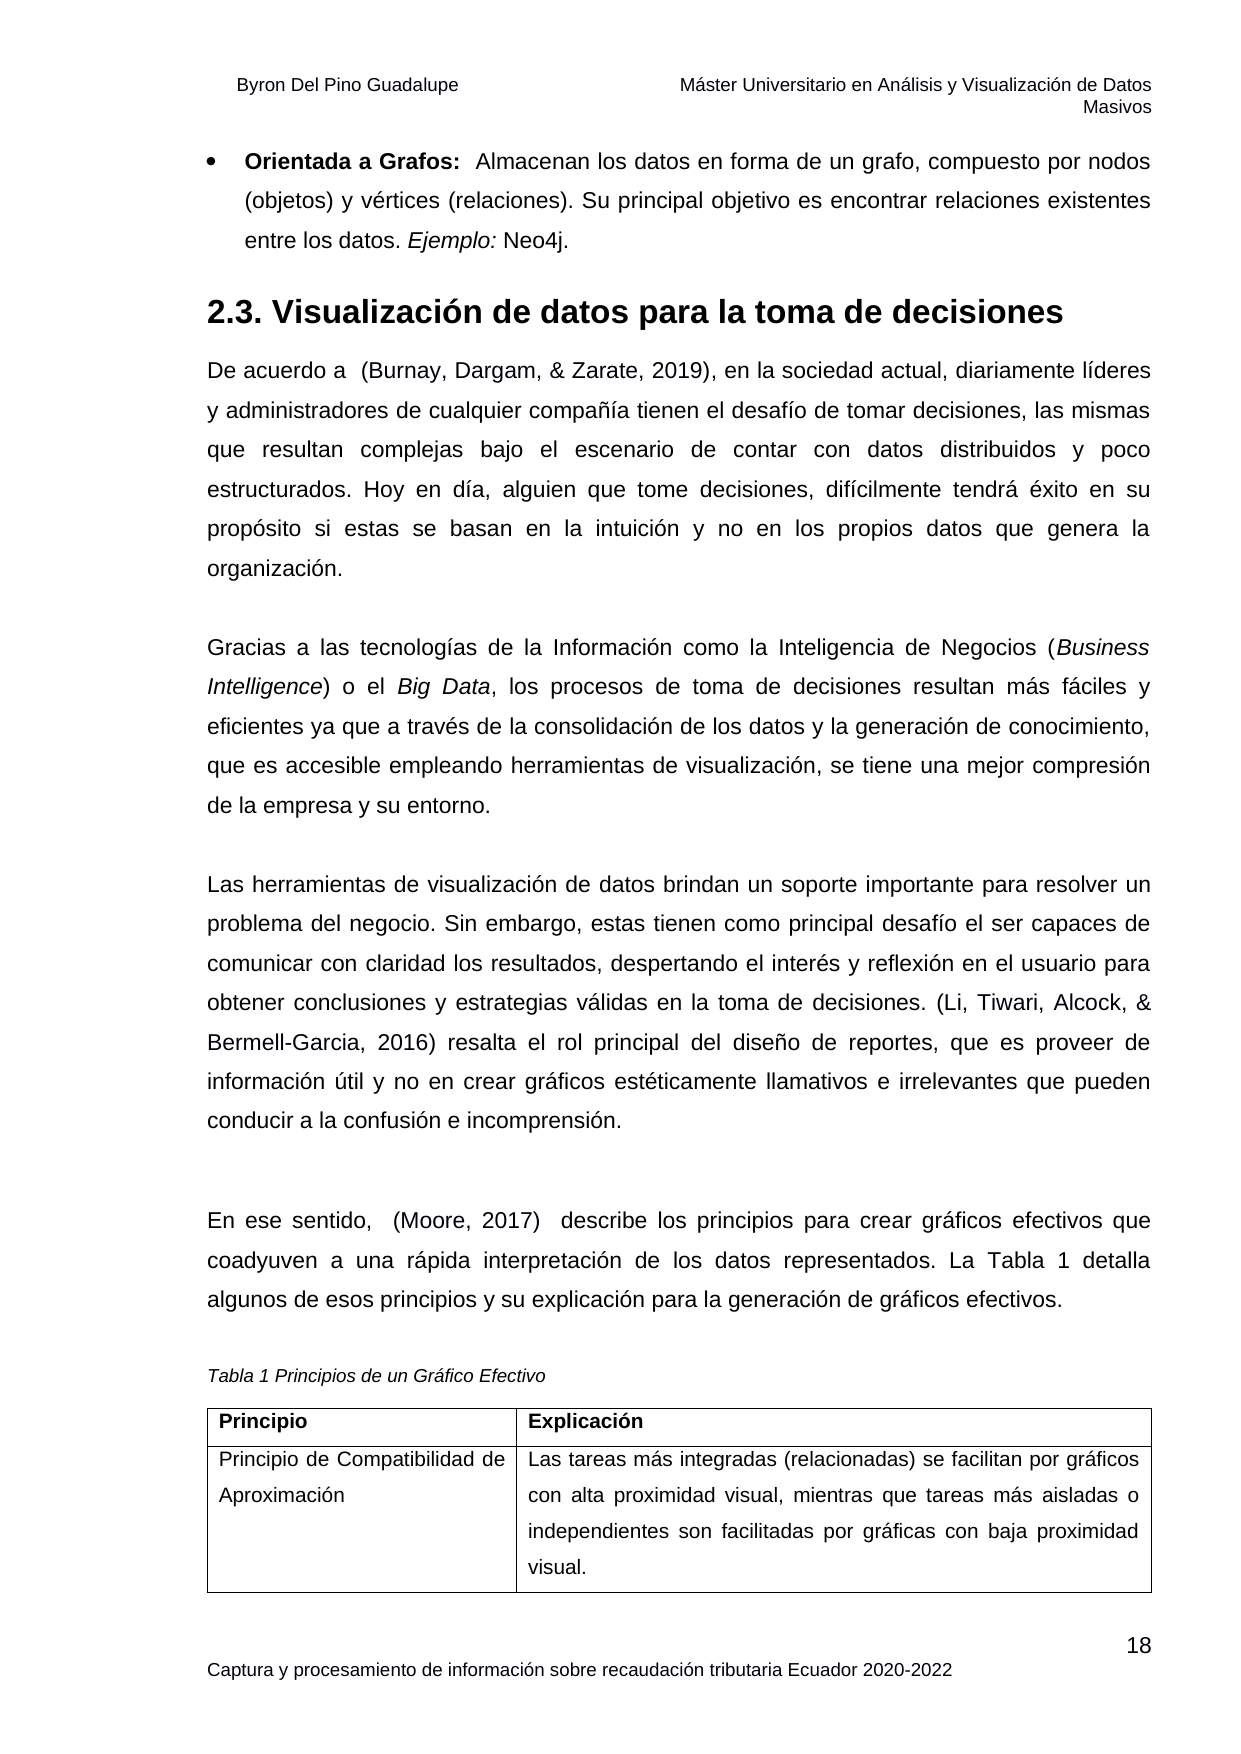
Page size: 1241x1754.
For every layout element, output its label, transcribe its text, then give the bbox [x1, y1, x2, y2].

table_header Principio [208, 1409, 516, 1446]
text Tabla 1 Principios de un Gráfico Efectivo [207, 1365, 1152, 1387]
list Orientada a Grafos: Almacenan los datos en forma de un grafo, compuesto por nodos (objetos) y vértices (relaciones). Su principal objetivo es encontrar relaciones existentes entre los datos. Ejemplo: Neo4j. [207, 148, 1152, 253]
text En ese sentido, describe los principios para crear gráficos efectivos que coadyuven a una rápida interpretación de los datos representados. La Tabla 1 detalla algunos de esos principios y su explicación para la generación de gráficos efectivos. [207, 1207, 1152, 1312]
table_header Explicación [517, 1409, 1151, 1446]
table_cell Principio de Compatibilidad de Aproximación [208, 1447, 516, 1592]
table_cell Las tareas más integradas (relacionadas) se facilitan por gráficos con alta proximidad visual, mientras que tareas más aisladas o independientes son facilitadas por gráficas con baja proximidad visual. [517, 1447, 1151, 1592]
text De acuerdo a , en la sociedad actual, diariamente líderes y administradores de cualquier compañía tienen el desafío de tomar decisiones, las mismas que resultan complejas bajo el escenario de contar con datos distribuidos y poco estructurados. Hoy en día, alguien que tome decisiones, difícilmente tendrá éxito en su propósito si estas se basan en la intuición y no en los propios datos que genera la organización. [207, 357, 1152, 581]
text Las herramientas de visualización de datos brindan un soporte importante para resolver un problema del negocio. Sin embargo, estas tienen como principal desafío el ser capaces de comunicar con claridad los resultados, despertando el interés y reflexión en el usuario para obtener conclusiones y estrategias válidas en la toma de decisiones. resalta el rol principal del diseño de reportes, que es proveer de información útil y no en crear gráficos estéticamente llamativos e irrelevantes que pueden conducir a la confusión e incomprensión. [207, 871, 1152, 1134]
text Gracias a las tecnologías de la Información como la Inteligencia de Negocios (Business Intelligence) o el Big Data, los procesos de toma de decisiones resultan más fáciles y eficientes ya que a través de la consolidación de los datos y la generación de conocimiento, que es accesible empleando herramientas de visualización, se tiene una mejor compresión de la empresa y su entorno. [207, 634, 1152, 818]
subtitle 2.3. Visualización de datos para la toma de decisiones [207, 292, 1152, 331]
